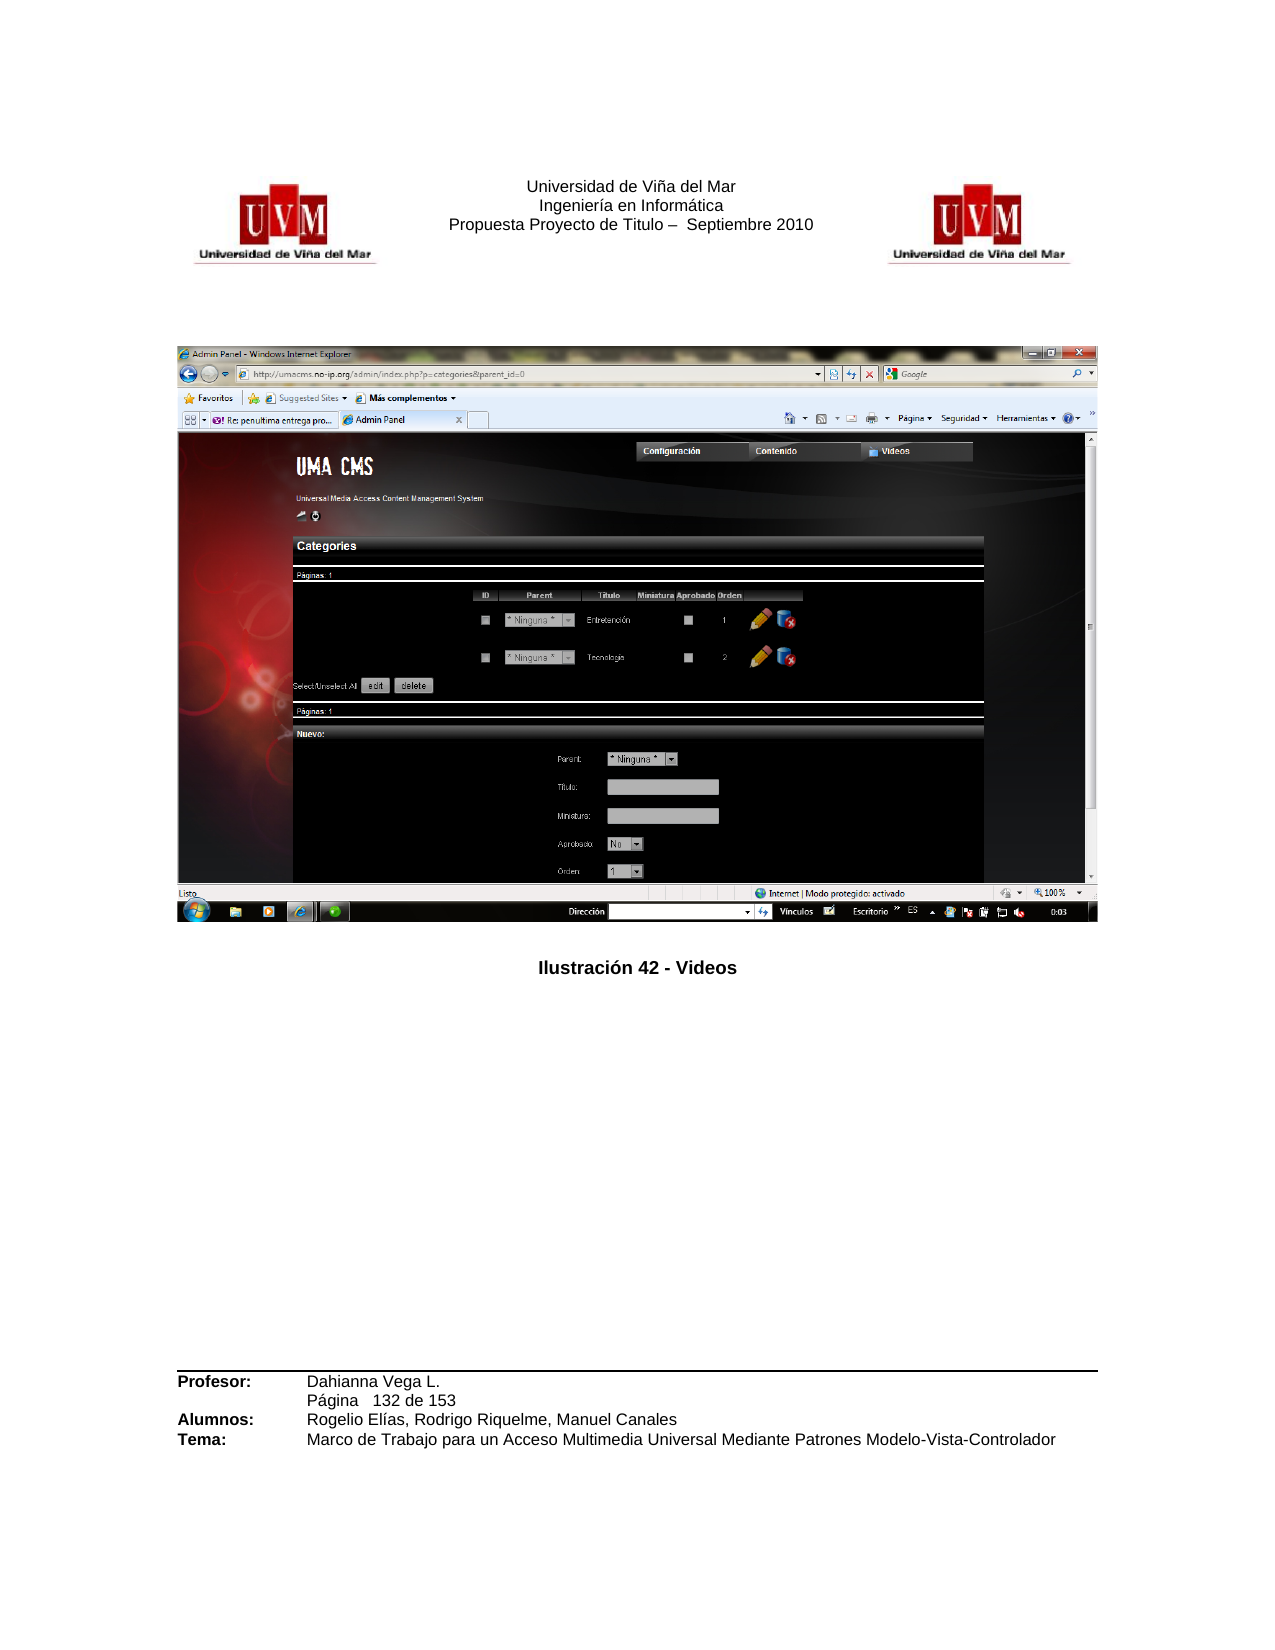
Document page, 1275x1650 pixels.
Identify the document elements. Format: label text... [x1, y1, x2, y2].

picture [871, 176, 1084, 267]
picture [177, 176, 390, 267]
picture [177, 346, 1098, 922]
text Ilustración - Videos [177, 957, 1098, 978]
